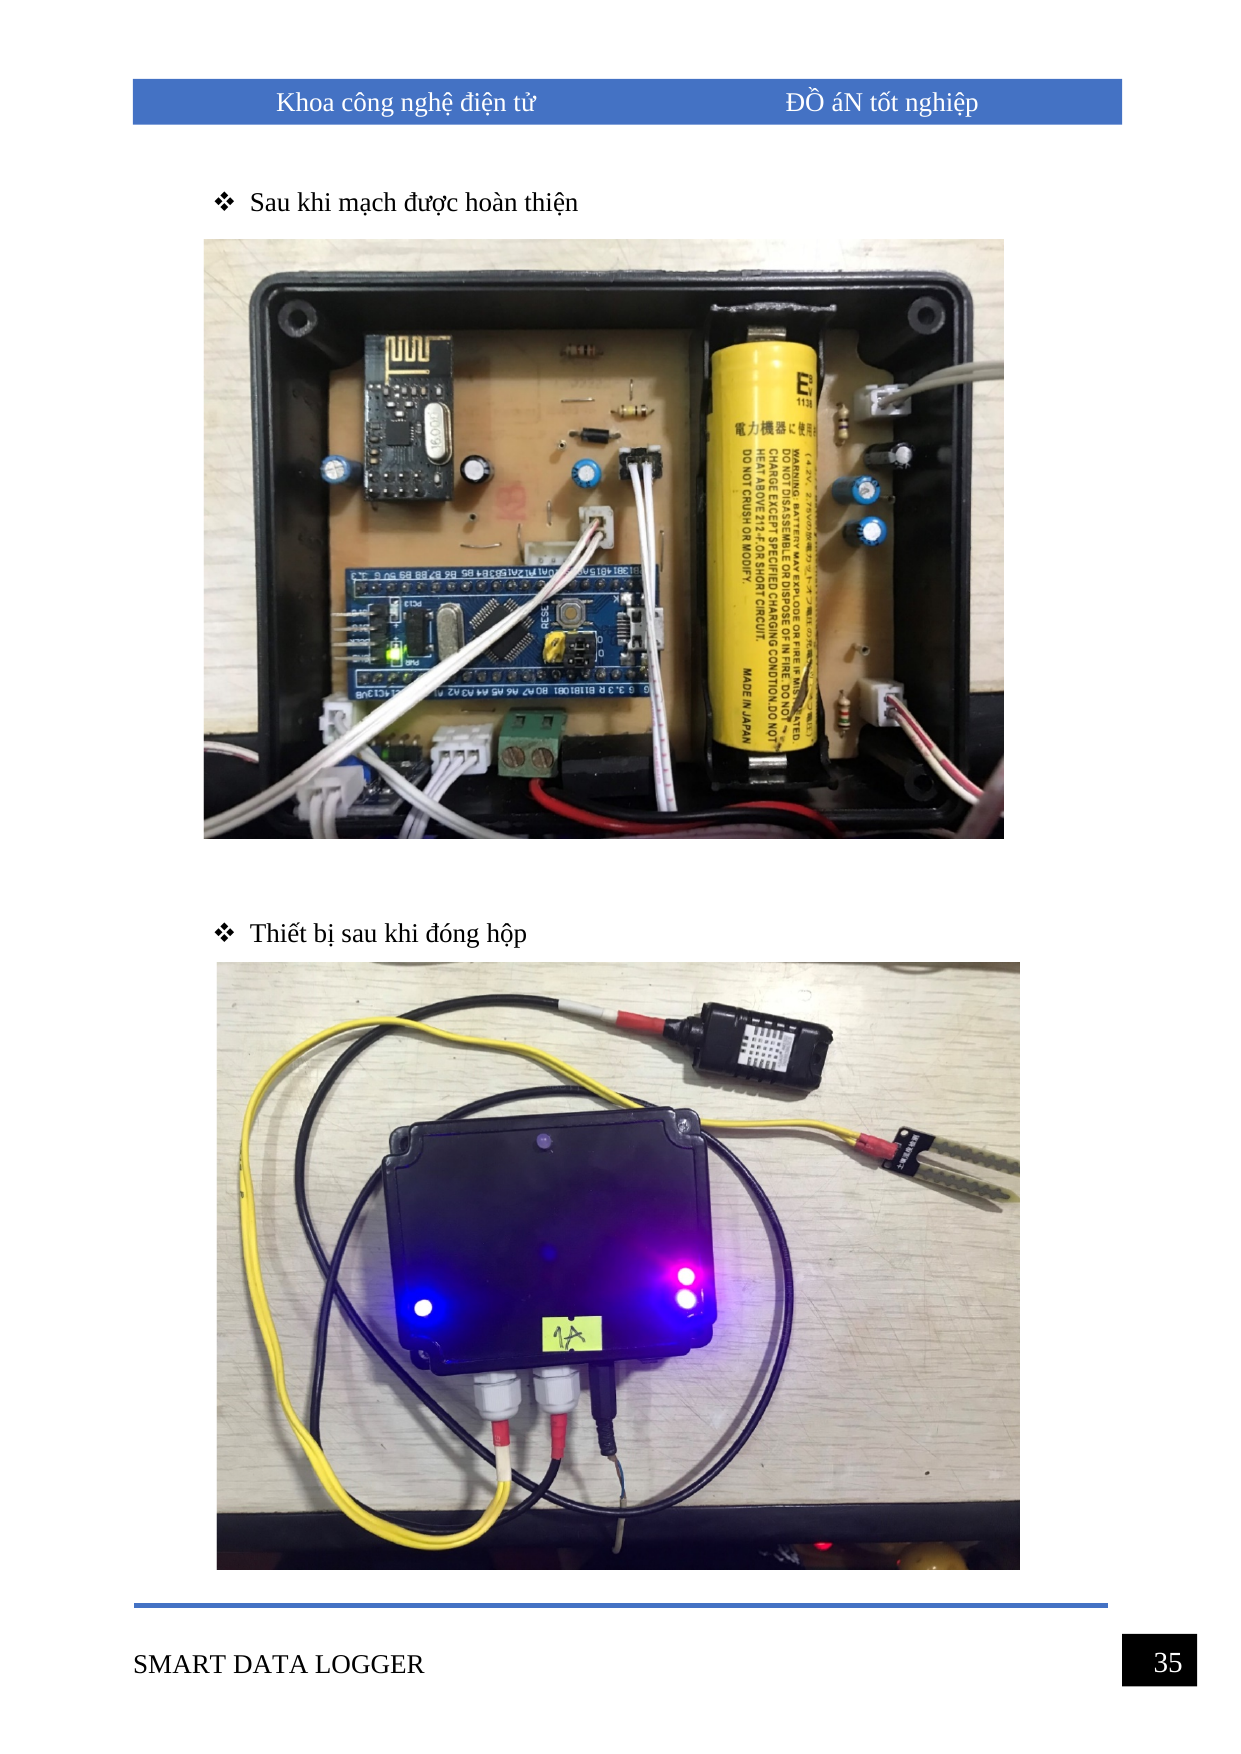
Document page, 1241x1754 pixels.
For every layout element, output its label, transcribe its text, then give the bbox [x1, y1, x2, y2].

list Sau khi mạch được hoàn thiện [212, 186, 1122, 217]
list Thiết bị sau khi đóng hộp [212, 917, 1122, 948]
picture [218, 962, 1020, 1570]
picture [205, 239, 1003, 839]
